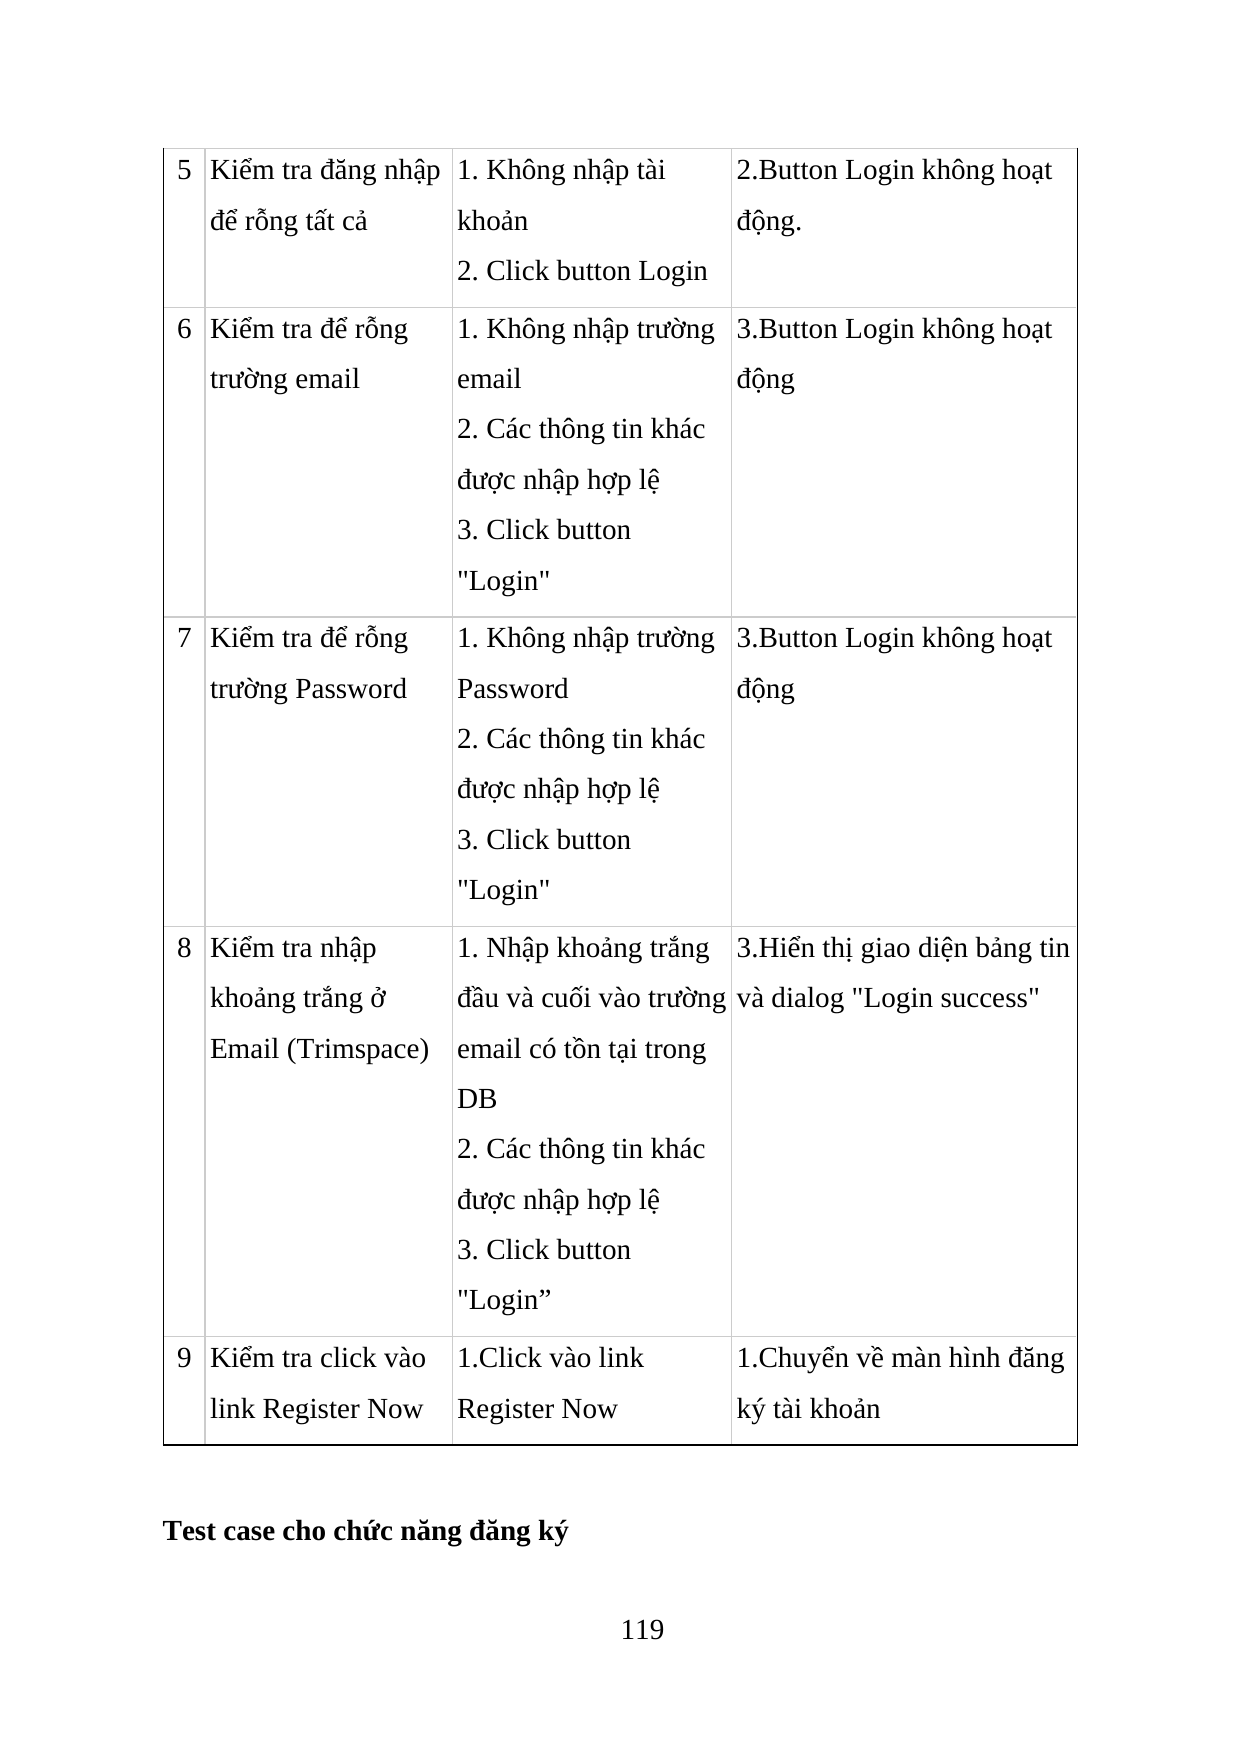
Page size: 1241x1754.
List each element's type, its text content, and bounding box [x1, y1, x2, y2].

table_cell 1.Chuyển về màn hình đăng ký tài khoản [732, 1336, 1077, 1444]
table_cell 7 [164, 618, 204, 926]
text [162, 1513, 1122, 1546]
table_cell 6 [164, 308, 204, 616]
table_cell Kiểm tra đăng nhập để rỗng tất cả [206, 149, 452, 306]
table_cell 9 [164, 1337, 204, 1444]
table_cell Kiểm tra để rỗng trường email [206, 308, 452, 616]
table_cell 3.Button Login không hoạt động [732, 616, 1077, 926]
table_cell 1. Không nhập tài khoản 2. Click button Login [453, 149, 731, 306]
table_cell 1. Nhập khoảng trắng đầu và cuối vào trường email có tồn tại trong DB 2. Các thông tin khác được nhập hợp lệ 3. Click button "Login” [453, 927, 731, 1336]
table_cell 8 [164, 927, 204, 1336]
table_cell 2.Button Login không hoạt động. [732, 149, 1077, 306]
table_cell 1.Click vào link Register Now [453, 1337, 731, 1444]
table_cell Kiểm tra click vào link Register Now [206, 1337, 452, 1444]
table_cell 3.Hiển thị giao diện bảng tin và dialog "Login success" [732, 926, 1077, 1336]
table_cell 1. Không nhập trường Password 2. Các thông tin khác được nhập hợp lệ 3. Click button "Login" [453, 618, 731, 926]
table_cell 1. Không nhập trường email 2. Các thông tin khác được nhập hợp lệ 3. Click button "Login" [453, 308, 731, 616]
table_cell Kiểm tra nhập khoảng trắng ở Email (Trimspace) [206, 927, 452, 1336]
table_cell Kiểm tra để rỗng trường Password [206, 618, 452, 926]
table_cell 3.Button Login không hoạt động [732, 306, 1077, 616]
table_cell 5 [164, 149, 204, 306]
